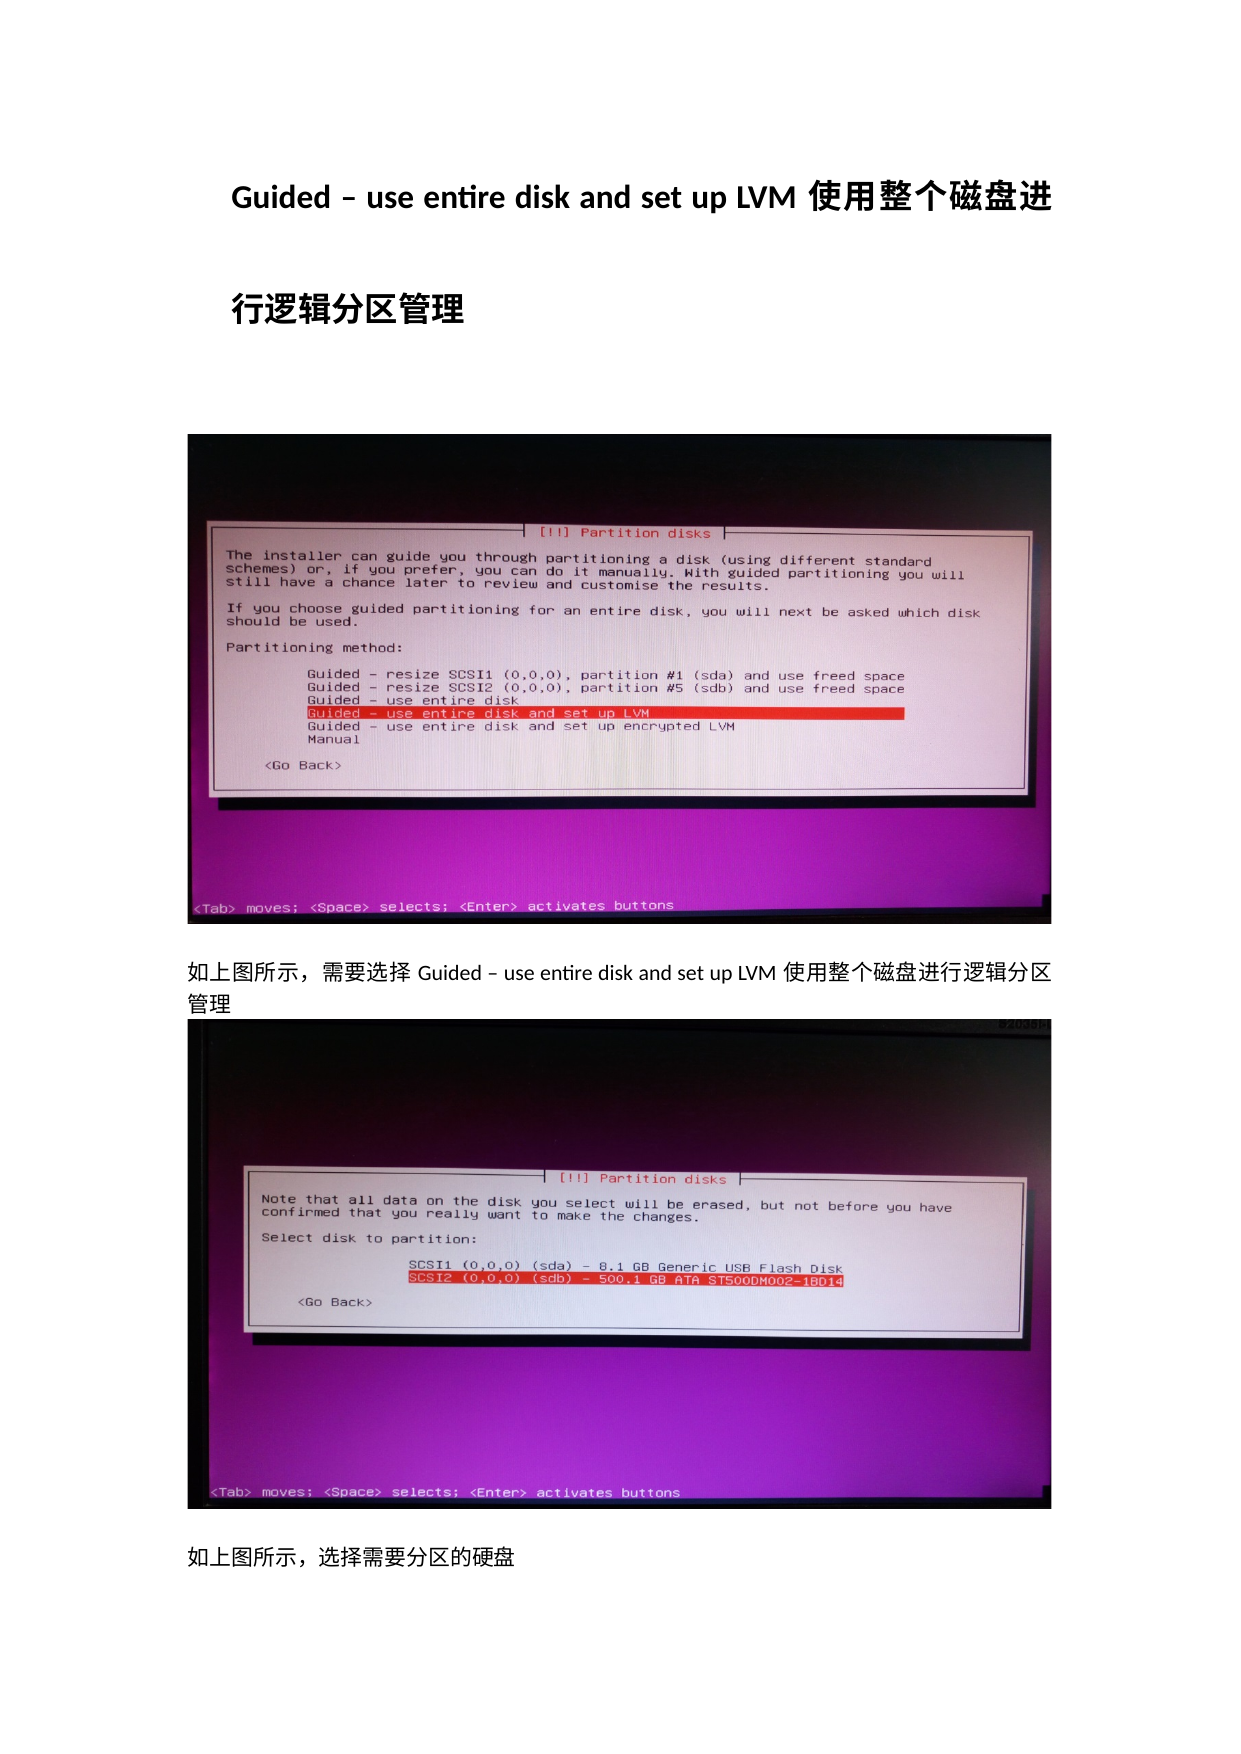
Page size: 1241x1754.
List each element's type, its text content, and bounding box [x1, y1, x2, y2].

picture [187, 1019, 1052, 1509]
picture [187, 434, 1052, 924]
text 如上图所示，需要选择 Guided – use entire disk and set up LVM 使用整个磁盘进行逻辑分区管理 [187, 954, 1053, 1019]
subtitle Guided – use entire disk and set up LVM 使用整个磁盘进行逻辑分区管理 [231, 162, 1053, 339]
text 如上图所示，选择需要分区的硬盘 [187, 1539, 1053, 1572]
